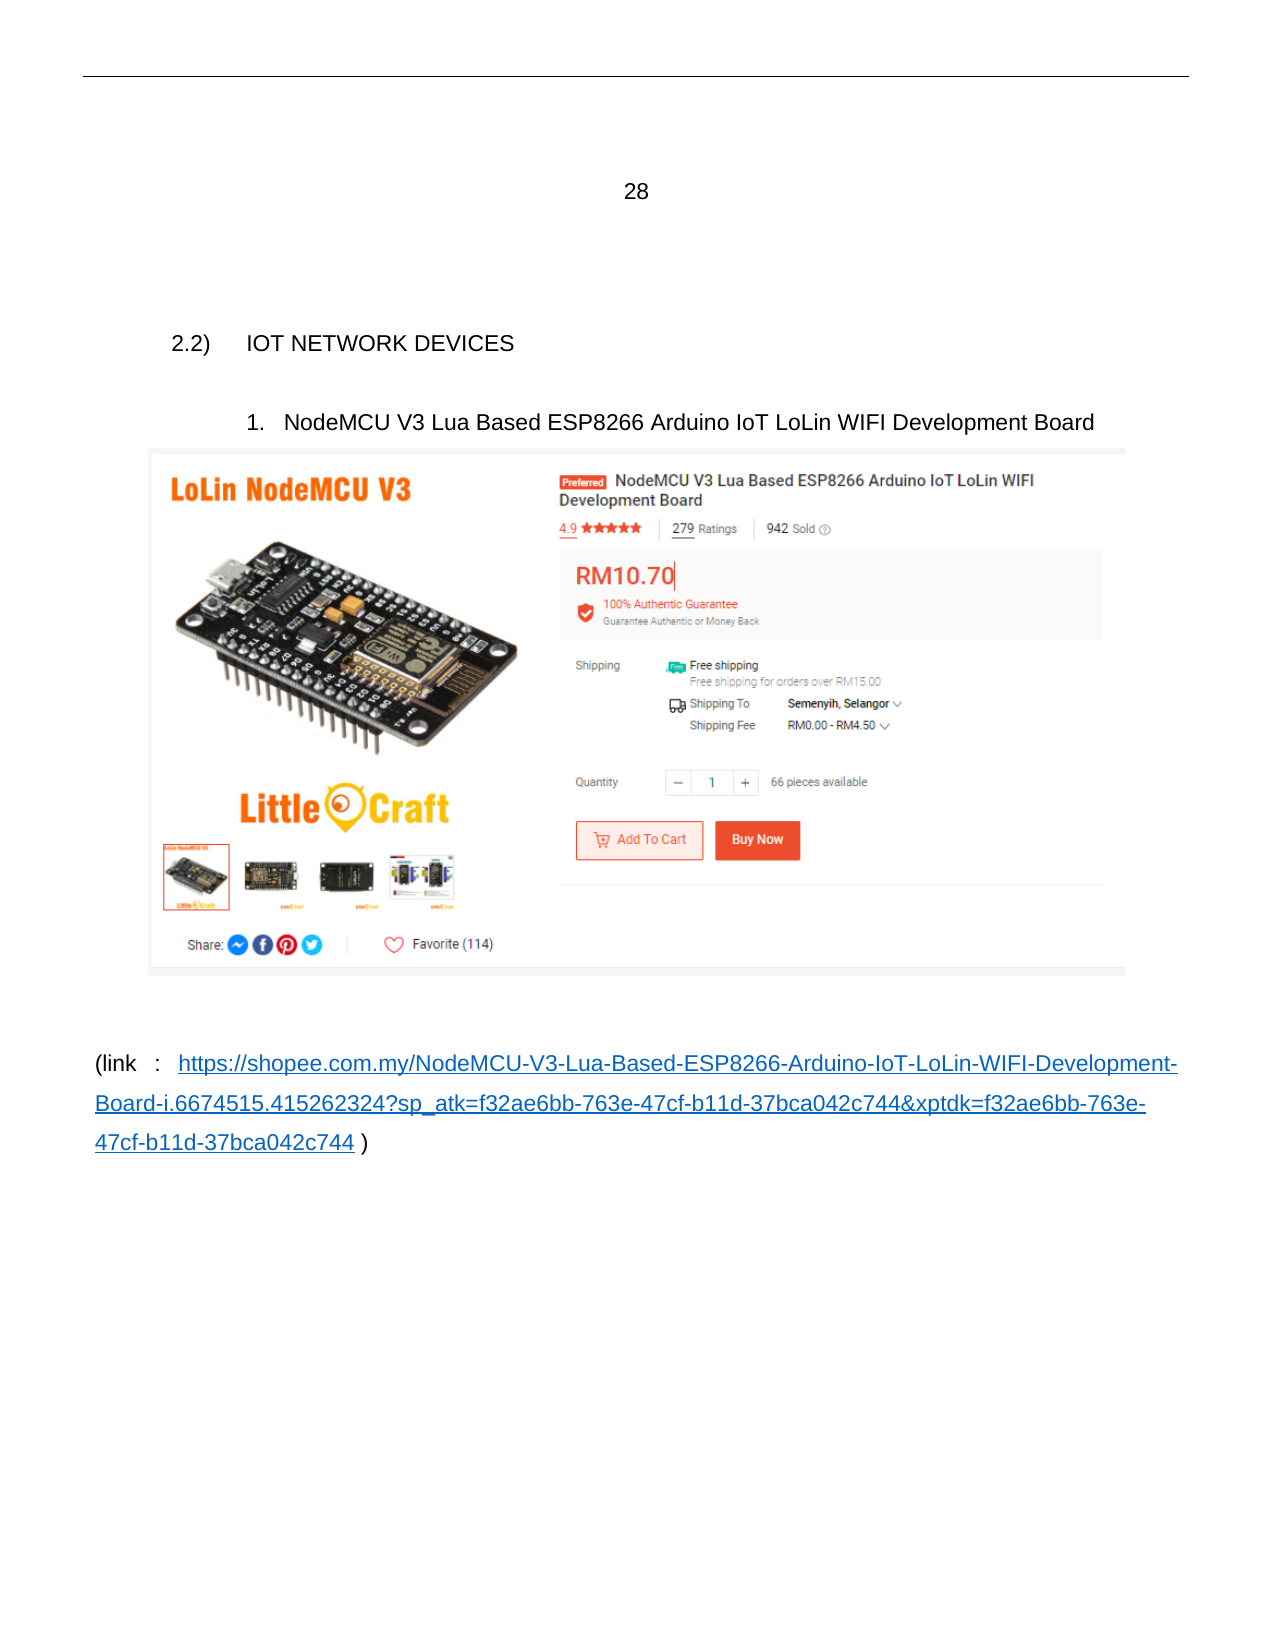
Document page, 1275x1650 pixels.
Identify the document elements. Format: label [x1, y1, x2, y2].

table_cell [83, 77, 1189, 1483]
picture [148, 448, 1126, 976]
